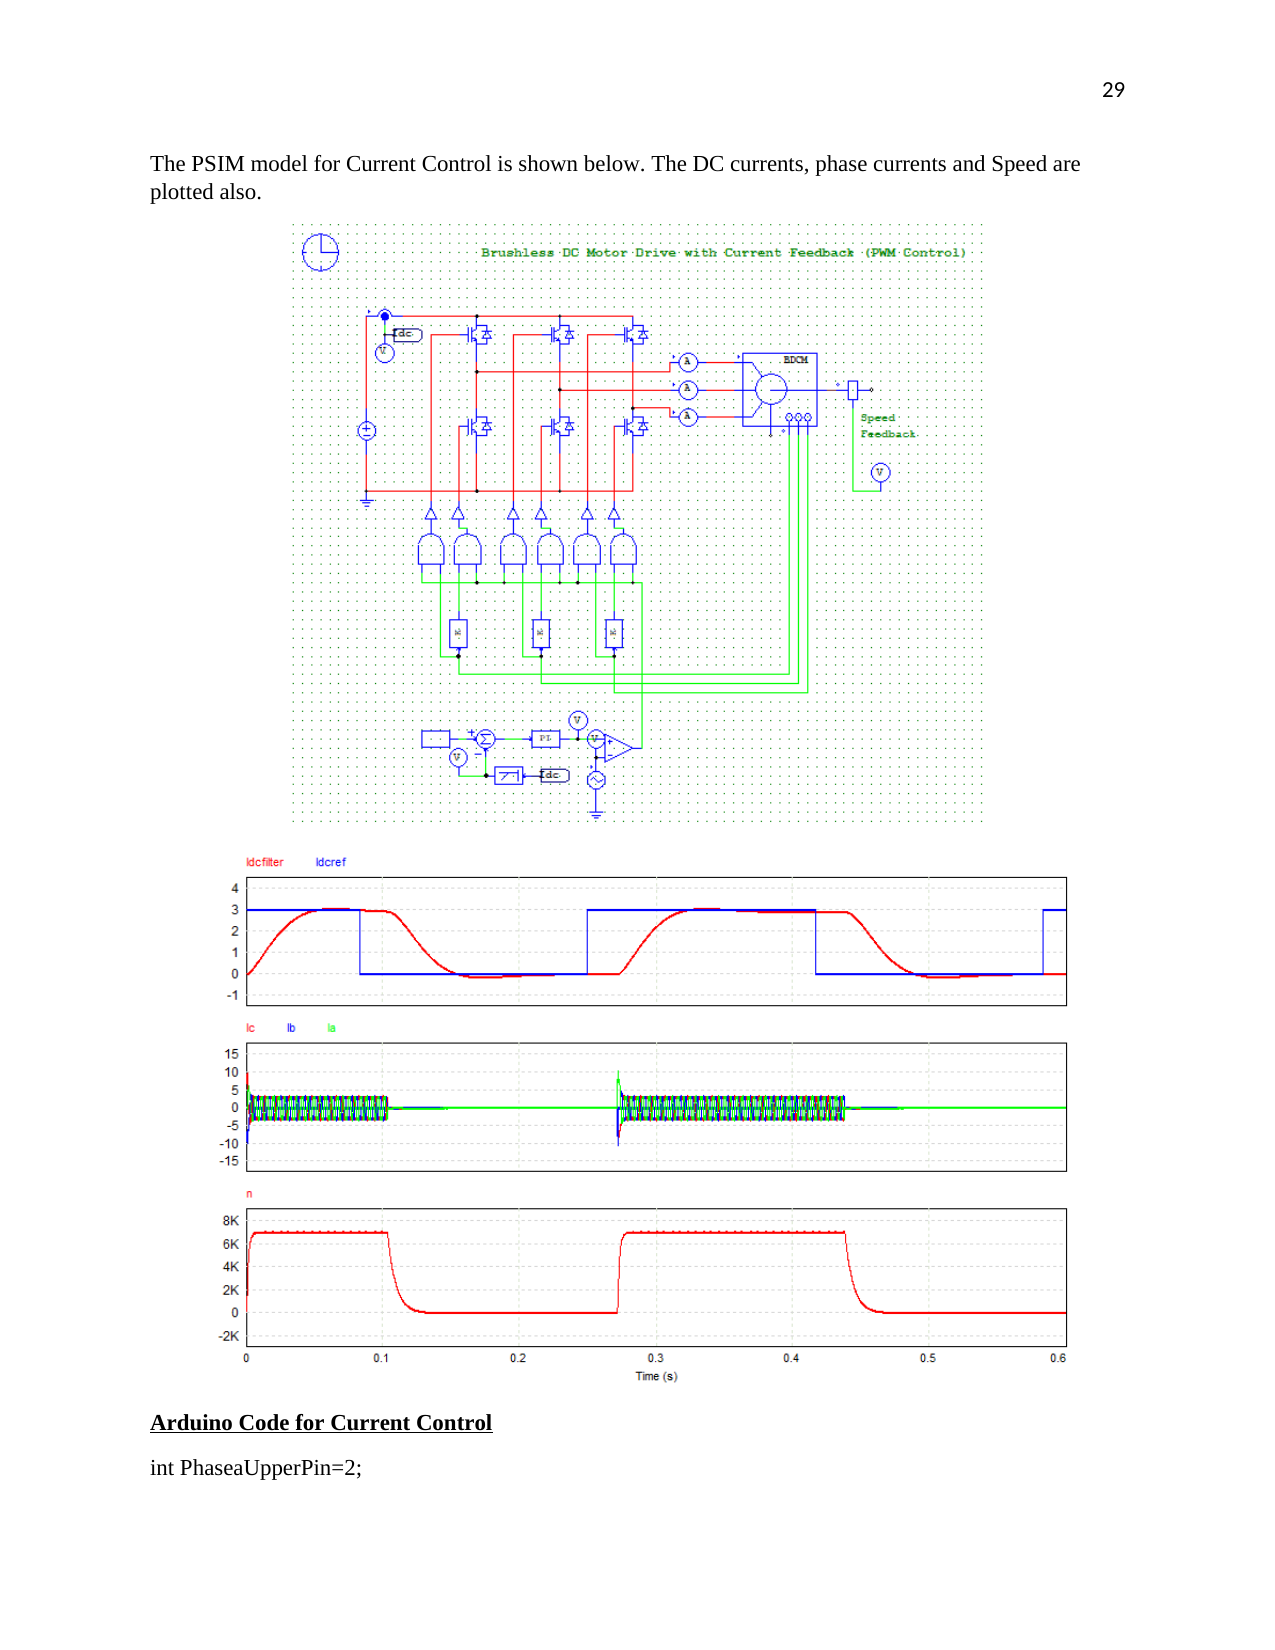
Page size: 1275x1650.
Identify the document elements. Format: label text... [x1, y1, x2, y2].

text The PSIM model for Current Control is shown below. The DC currents, phase currents and Speed are plotted also. [150, 150, 1125, 205]
text Arduino Code for Current Control [150, 1409, 1125, 1435]
picture [195, 847, 1080, 1391]
text int PhaseaUpperPin=2; [150, 1454, 1125, 1481]
picture [287, 223, 988, 829]
